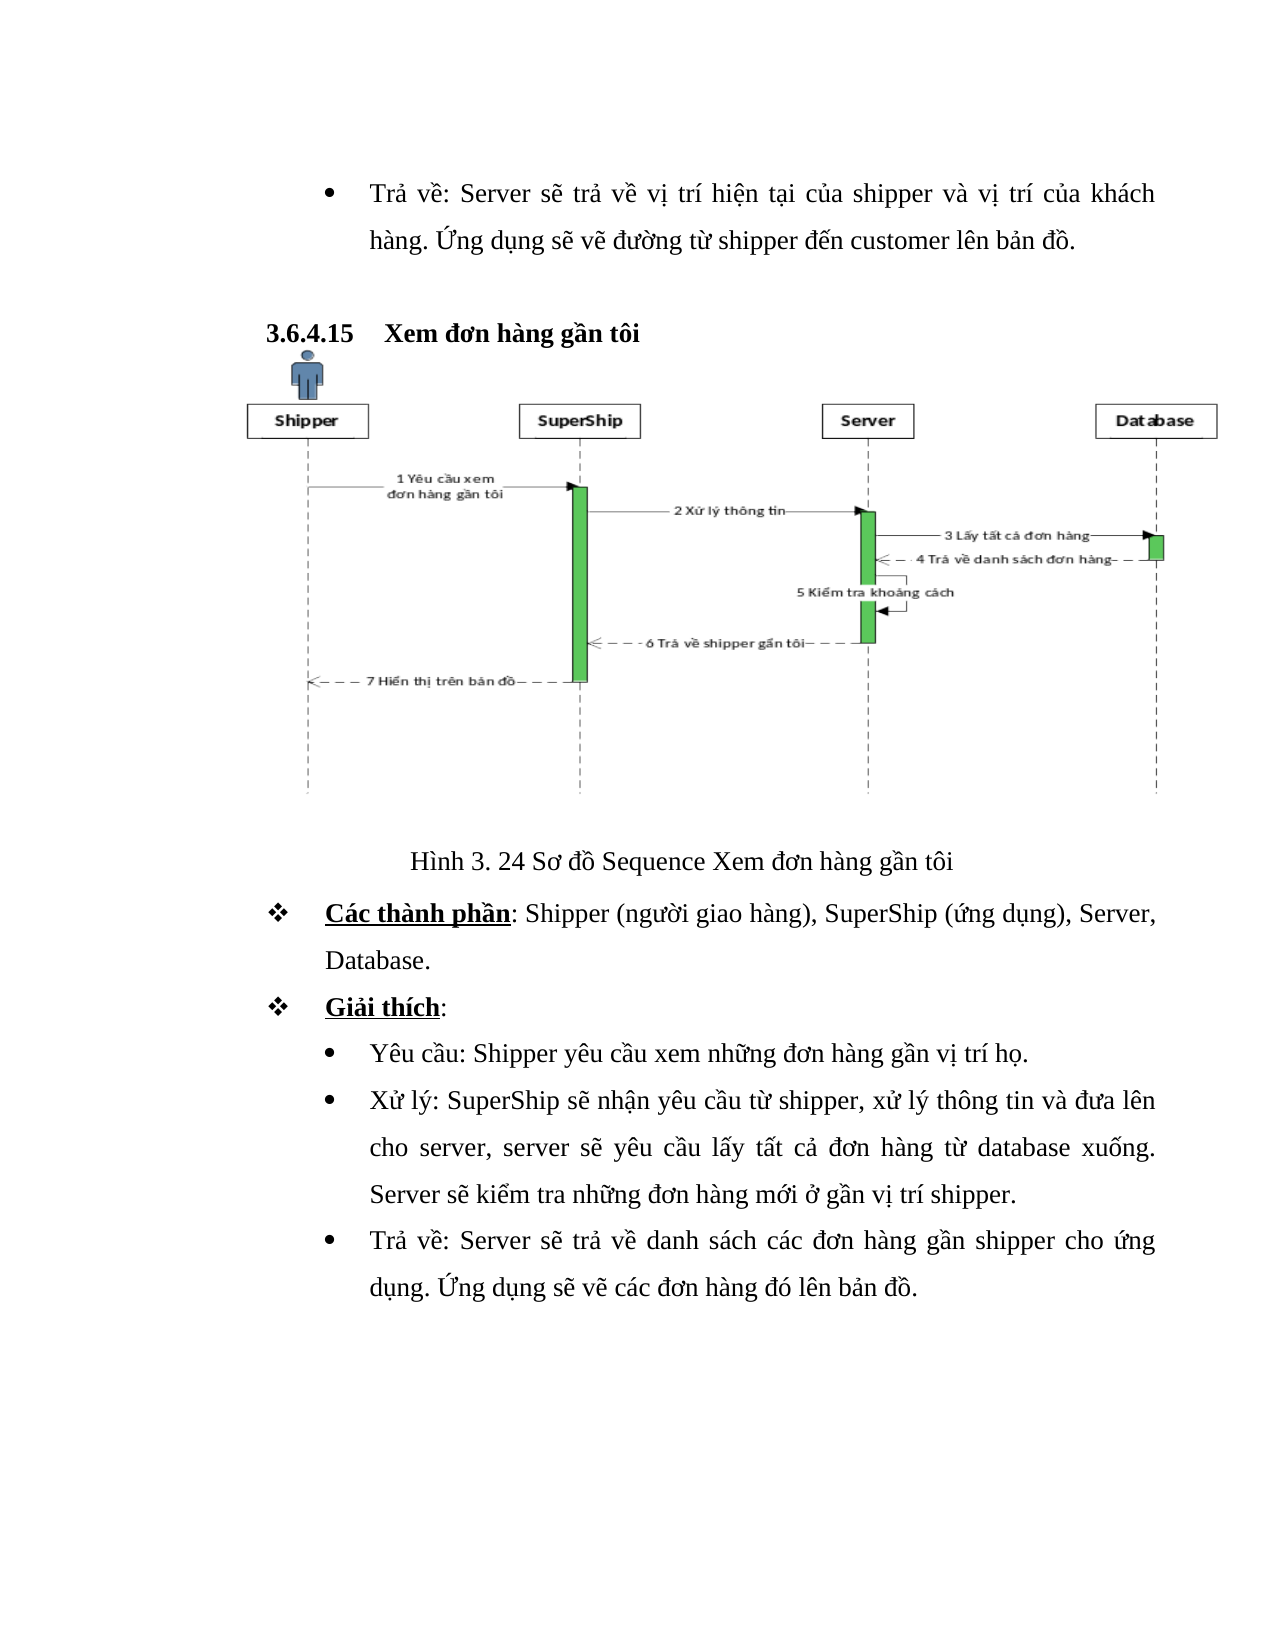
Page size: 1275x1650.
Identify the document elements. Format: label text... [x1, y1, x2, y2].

text Hình 3. 24 Sơ đồ Sequence Xem đơn hàng gần tôi [207, 845, 1157, 876]
list Giải thích: [266, 991, 1157, 1022]
list Trả về: Server sẽ trả về danh sách các đơn hàng gần shipper cho ứng dụng. Ứng dụng sẽ vẽ các đơn hàng đó lên bản đồ. [325, 1224, 1157, 1302]
list Xem đơn hàng gần tôi [266, 317, 1157, 348]
list Yêu cầu: Shipper yêu cầu xem những đơn hàng gần vị trí họ. [325, 1037, 1157, 1069]
list Trả về: Server sẽ trả về vị trí hiện tại của shipper và vị trí của khách hàng. Ứng dụng sẽ vẽ đường từ shipper đến customer lên bản đồ. [325, 177, 1157, 255]
list Các thành phần: Shipper (người giao hàng), SuperShip (ứng dụng), Server, Database. [266, 897, 1157, 975]
list Xử lý: SuperShip sẽ nhận yêu cầu từ shipper, xử lý thông tin và đưa lên cho server, server sẽ yêu cầu lấy tất cả đơn hàng từ database xuống. Server sẽ kiểm tra những đơn hàng mới ở gần vị trí shipper. [325, 1084, 1157, 1209]
